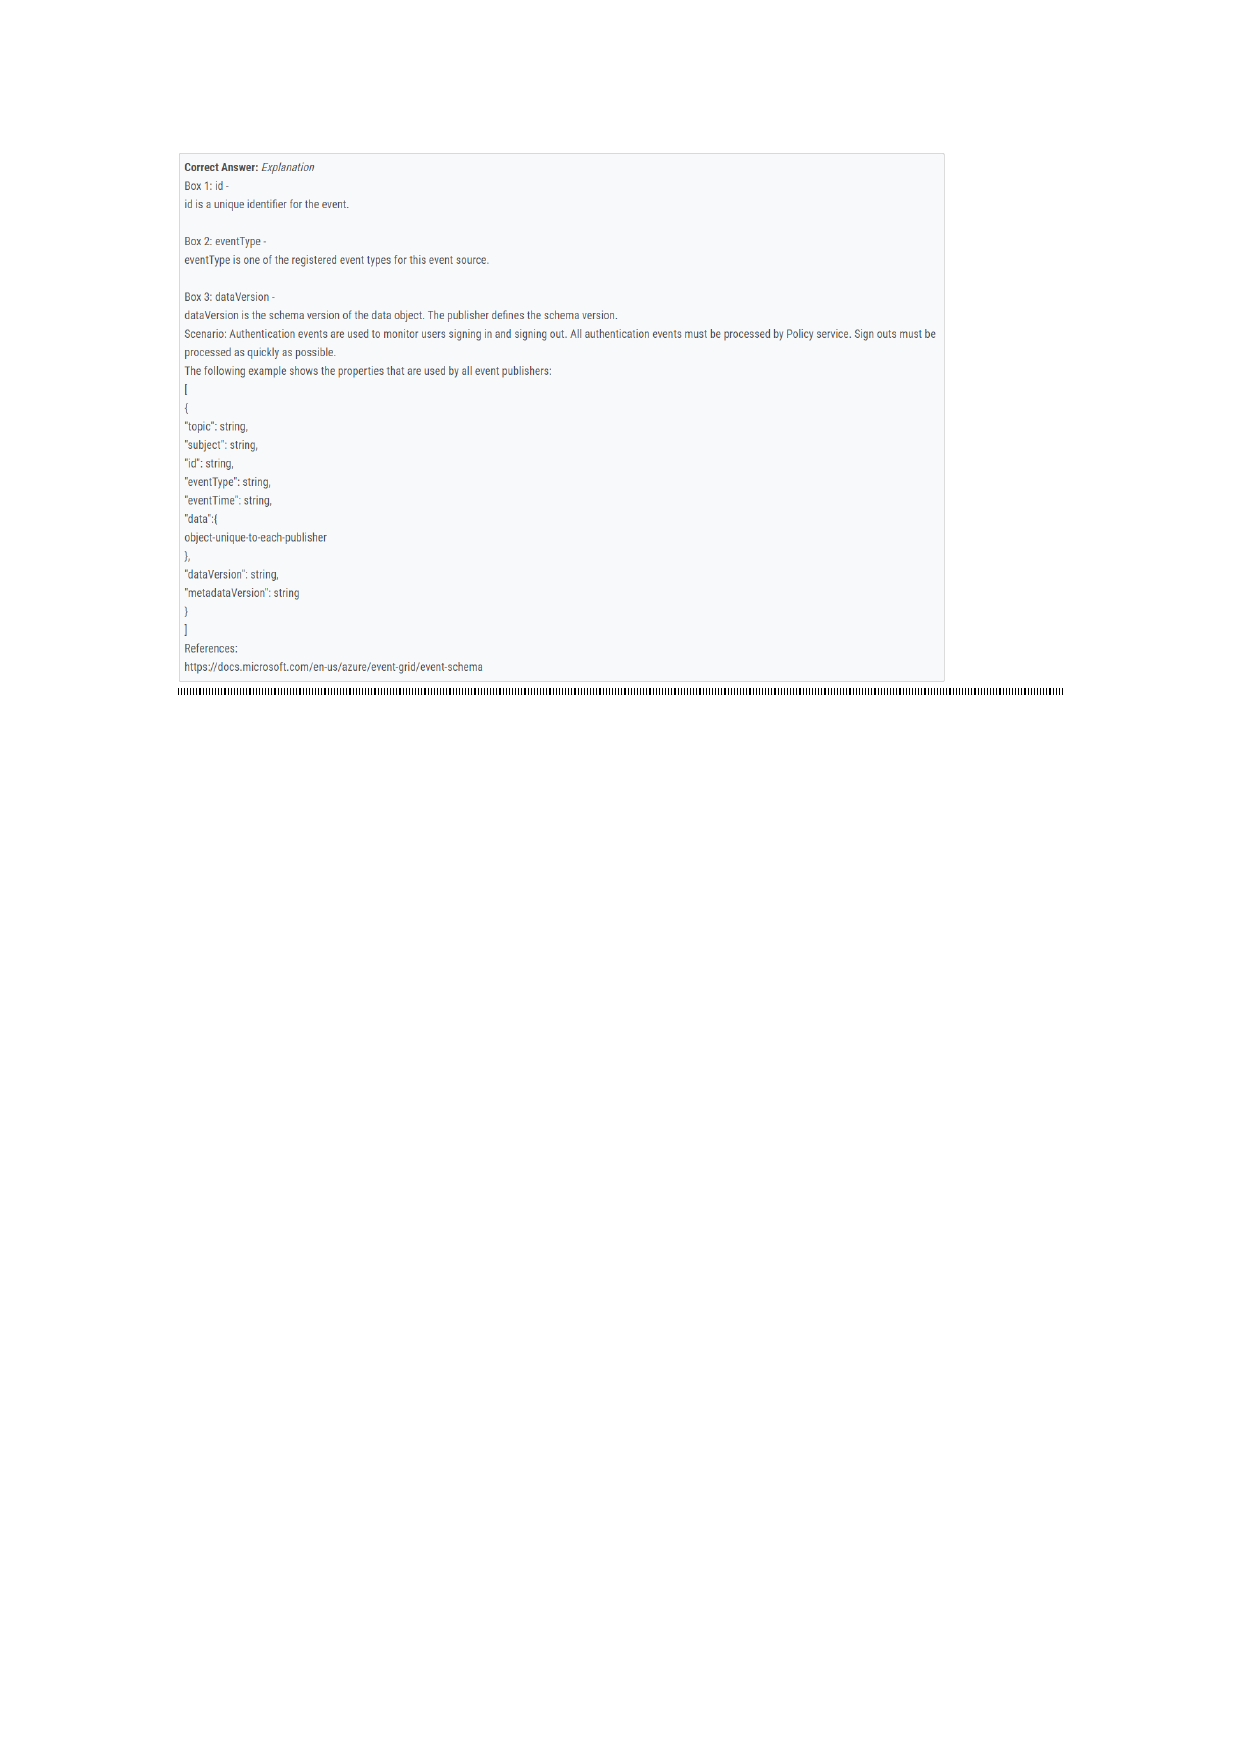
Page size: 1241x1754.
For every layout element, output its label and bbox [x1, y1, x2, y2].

picture [177, 147, 956, 687]
